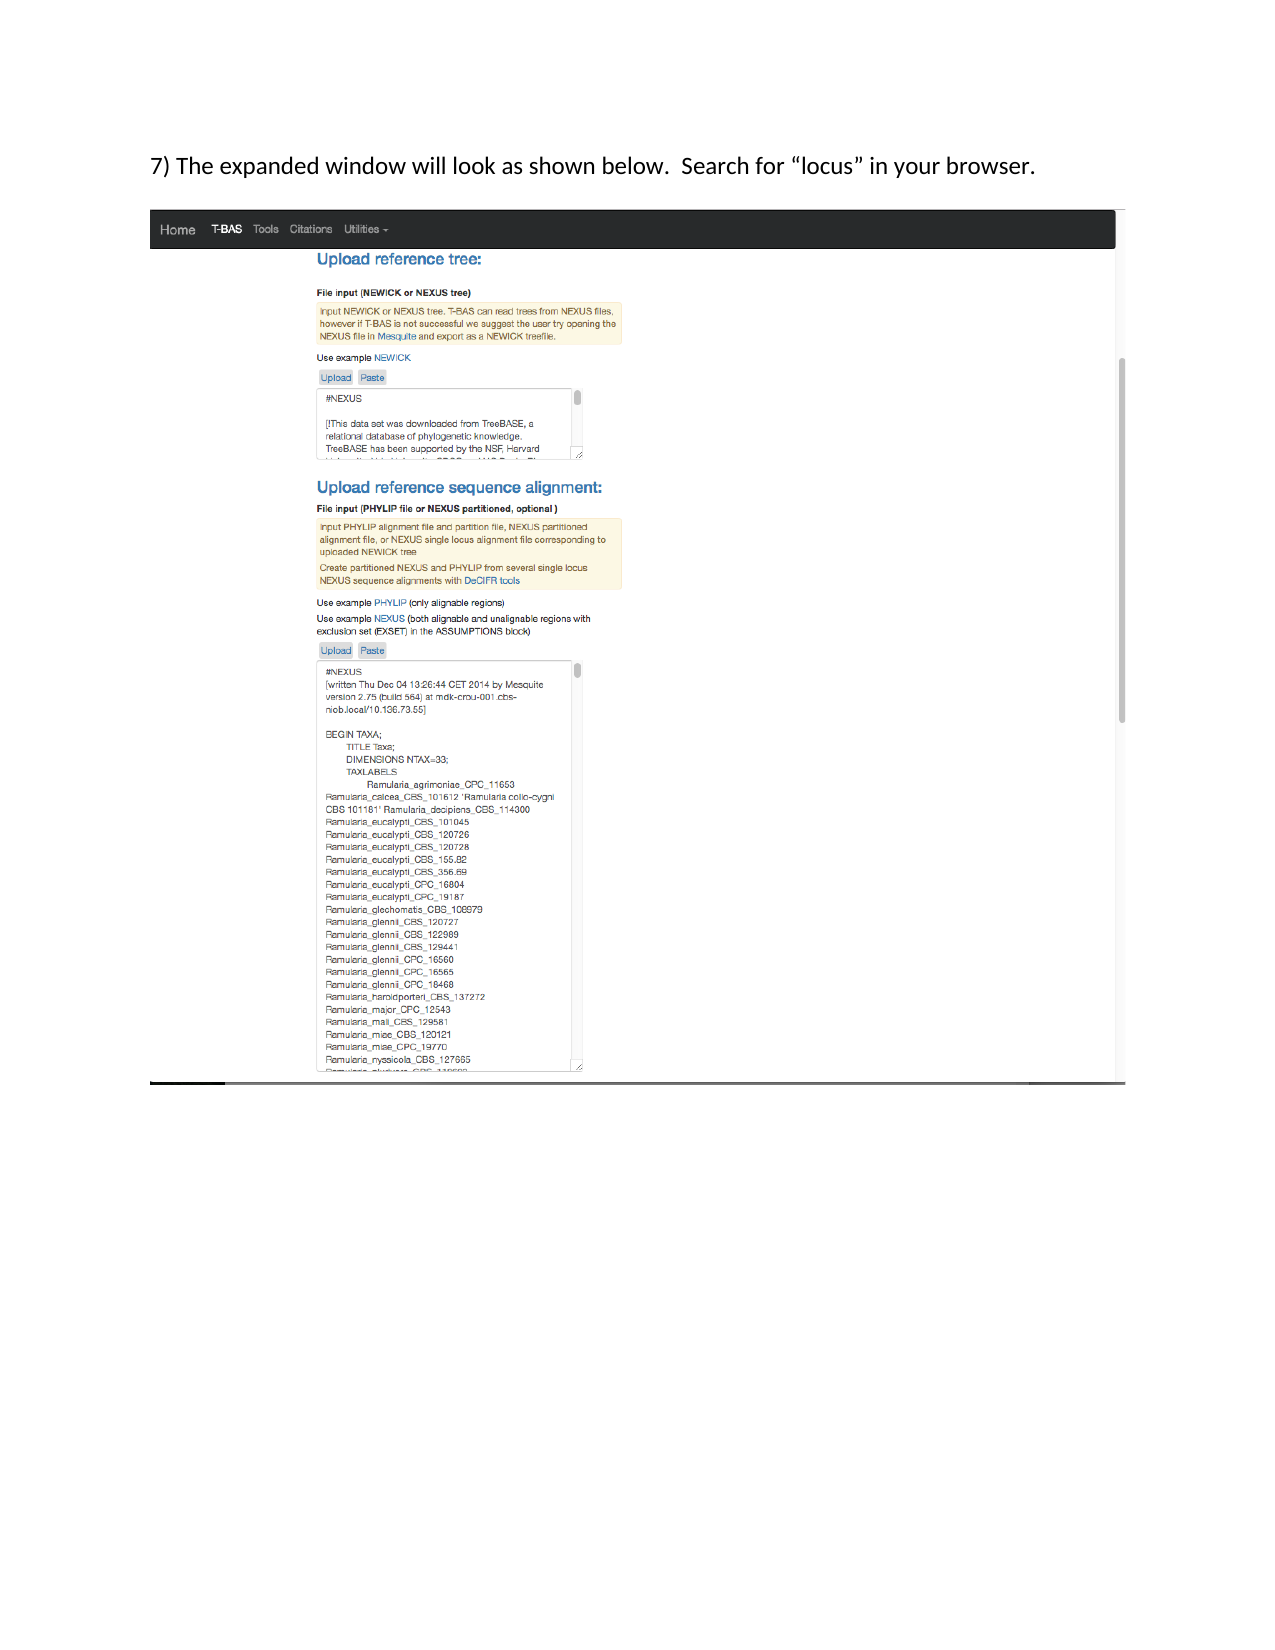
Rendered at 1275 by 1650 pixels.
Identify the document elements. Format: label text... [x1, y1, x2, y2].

text 7) The expanded window will look as shown below. Search for “locus” in your browser. [150, 150, 1125, 181]
picture [150, 209, 1126, 1085]
